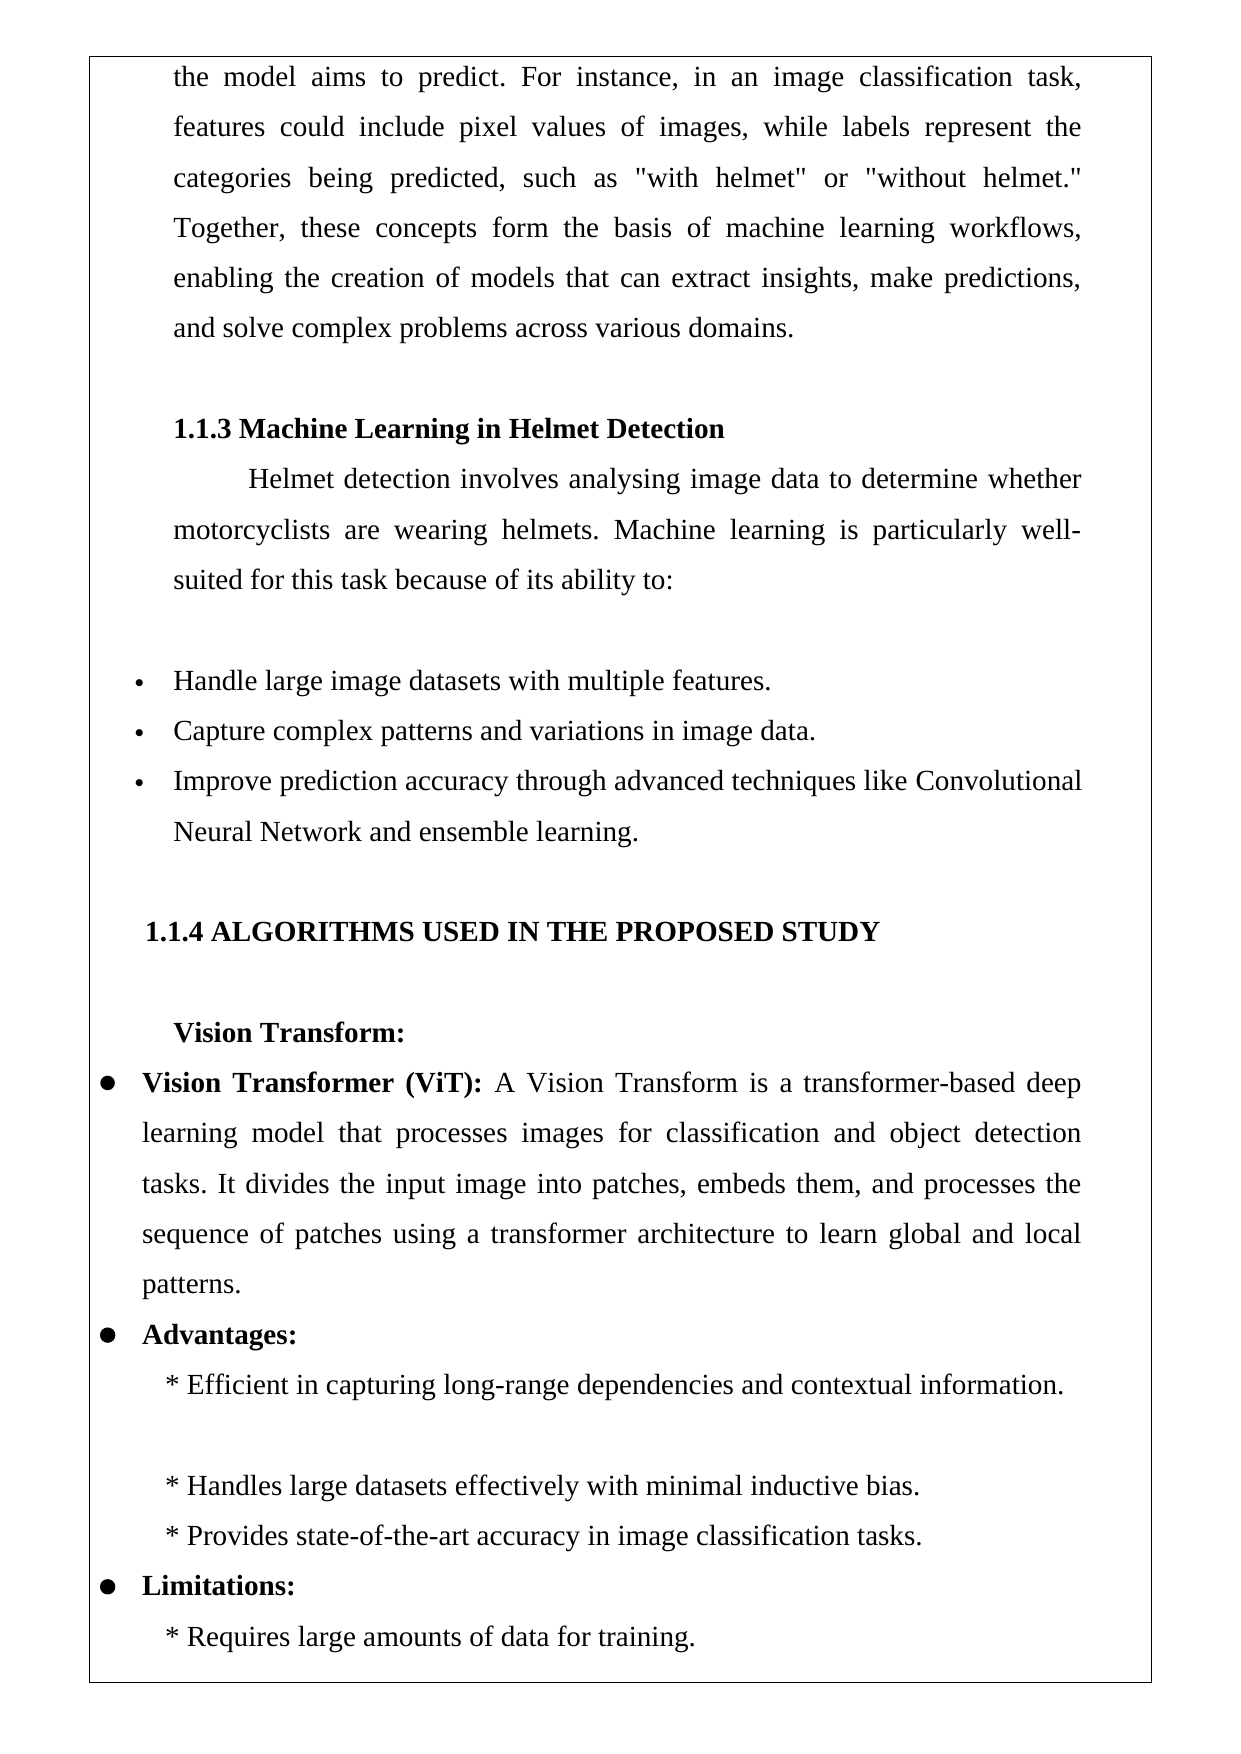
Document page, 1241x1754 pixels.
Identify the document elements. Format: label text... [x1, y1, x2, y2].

list Vision Transformer (ViT): A Vision Transform is a transformer-based deep learning model that processes images for classification and object detection tasks. It divides the input image into patches, embeds them, and processes the sequence of patches using a transformer architecture to learn global and local patterns. [98, 1065, 1082, 1300]
list * Requires large amounts of data for training. [136, 1619, 1082, 1652]
list * Efficient in capturing long-range dependencies and contextual information. [136, 1367, 1082, 1401]
list Advantages: [98, 1317, 1082, 1350]
list Capture complex patterns and variations in image data. [136, 713, 1082, 747]
list * Provides state-of-the-art accuracy in image classification tasks. [136, 1518, 1082, 1552]
list Vision Transform: [173, 1015, 1082, 1048]
list Handle large image datasets with multiple features. [136, 663, 1082, 696]
list * Handles large datasets effectively with minimal inductive bias. [136, 1468, 1082, 1501]
list Improve prediction accuracy through advanced techniques like Convolutional Neural Network and ensemble learning. [136, 763, 1082, 847]
list 1.1.4 ALGORITHMS USED IN THE PROPOSED STUDY [145, 914, 1082, 948]
text 1.1.3 Machine Learning in Helmet Detection [173, 411, 1082, 445]
list Limitations: [98, 1568, 1082, 1602]
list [173, 59, 1082, 344]
list Helmet detection involves analysing image data to determine whether motorcyclists are wearing helmets. Machine learning is particularly well-suited for this task because of its ability to: [173, 462, 1082, 596]
